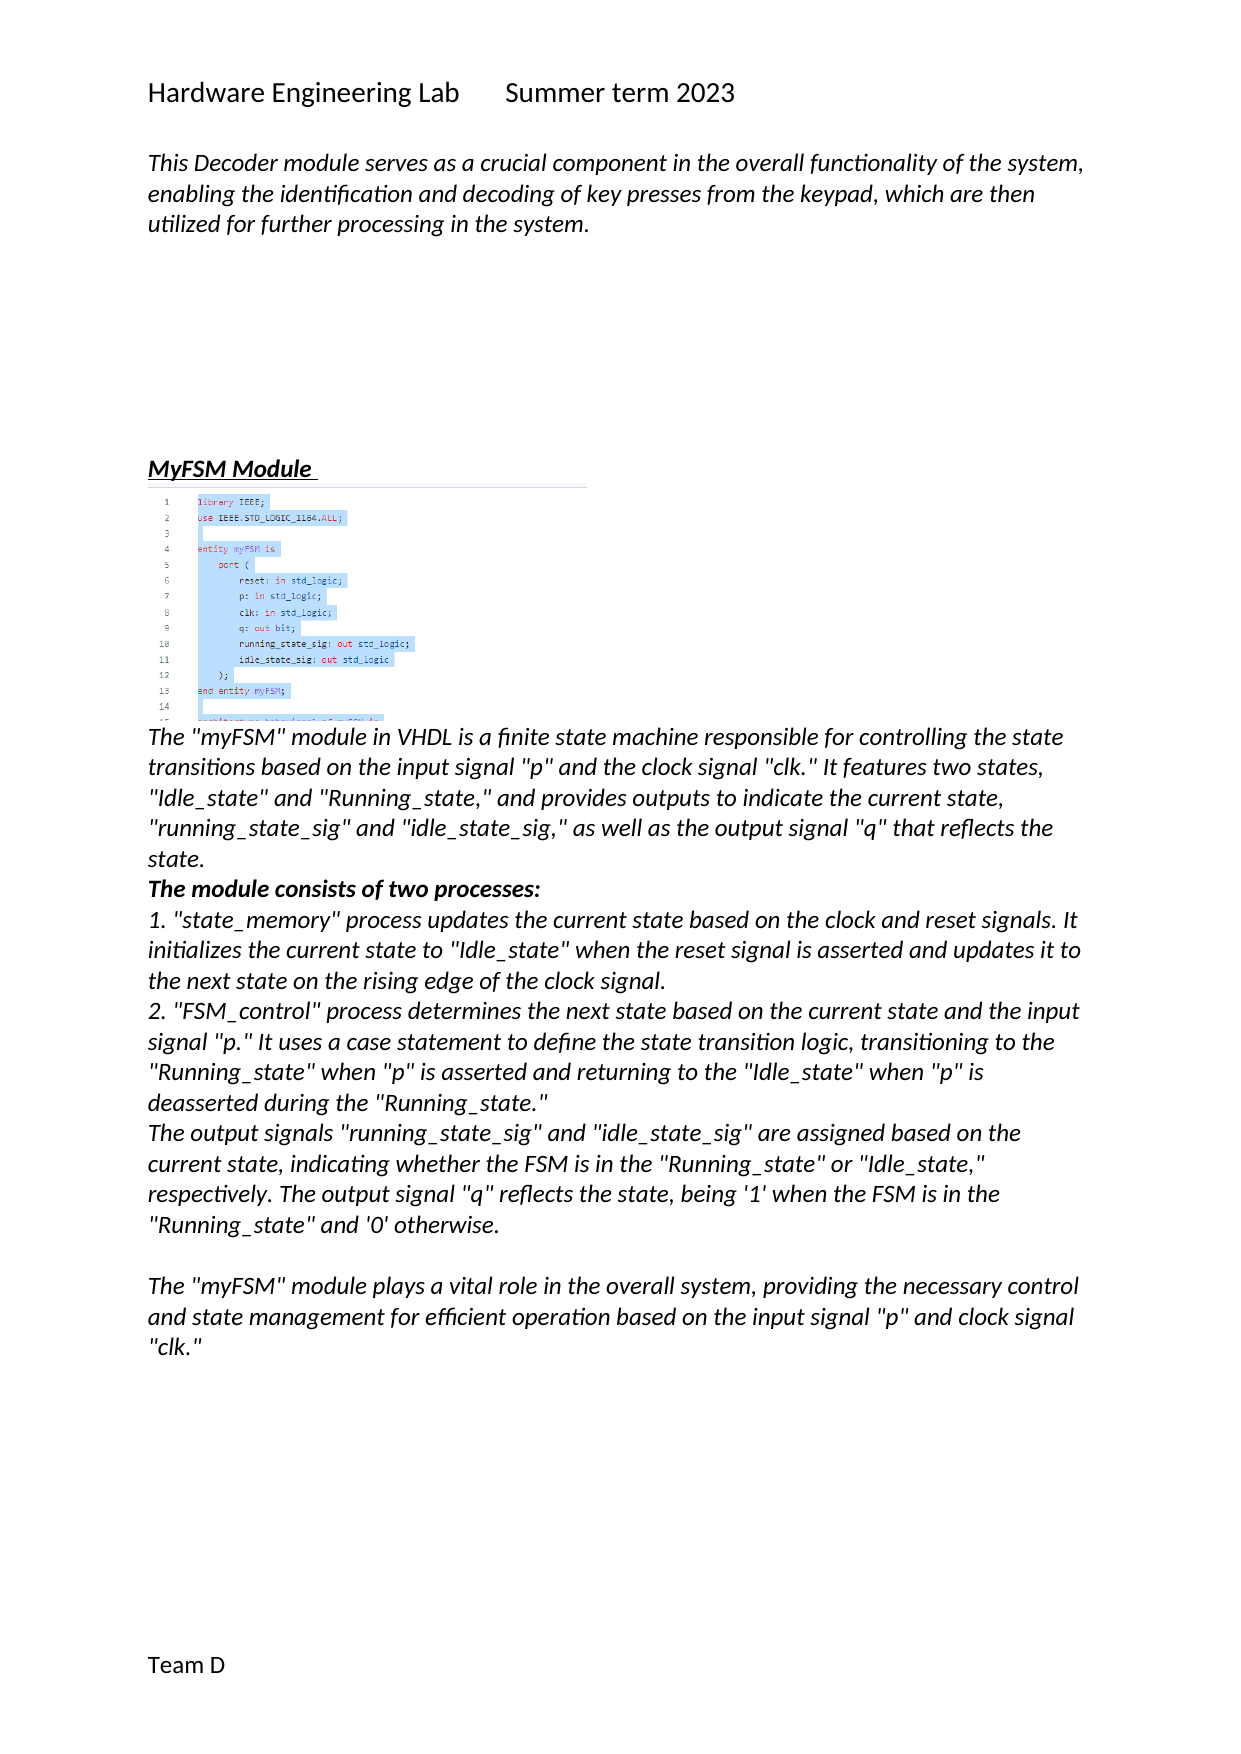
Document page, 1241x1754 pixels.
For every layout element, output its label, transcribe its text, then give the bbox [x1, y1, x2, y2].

text 1. "state_memory" process updates the current state based on the clock and reset signals. It initializes the current state to "Idle_state" when the reset signal is asserted and updates it to the next state on the rising edge of the clock signal. [148, 904, 1093, 995]
text The output signals "running_state_sig" and "idle_state_sig" are assigned based on the current state, indicating whether the FSM is in the "Running_state" or "Idle_state," respectively. The output signal "q" reflects the state, being '1' when the FSM is in the "Running_state" and '0' otherwise. [148, 1117, 1093, 1239]
picture [147, 483, 588, 721]
text The module consists of two processes: [148, 873, 1093, 904]
text MyFSM Module [148, 453, 1093, 483]
text 2. "FSM_control" process determines the next state based on the current state and the input signal "p." It uses a case statement to define the state transition logic, transitioning to the "Running_state" when "p" is asserted and returning to the "Idle_state" when "p" is deasserted during the "Running_state." [148, 995, 1093, 1117]
text The "myFSM" module in VHDL is a finite state machine responsible for controlling the state transitions based on the input signal "p" and the clock signal "clk." It features two states, "Idle_state" and "Running_state," and provides outputs to indicate the current state, "running_state_sig" and "idle_state_sig," as well as the output signal "q" that reflects the state. [148, 721, 1093, 873]
text This Decoder module serves as a crucial component in the overall functionality of the system, enabling the identification and decoding of key presses from the keypad, which are then utilized for further processing in the system. [148, 148, 1093, 239]
text The "myFSM" module plays a vital role in the overall system, providing the necessary control and state management for efficient operation based on the input signal "p" and clock signal "clk." [148, 1270, 1093, 1362]
